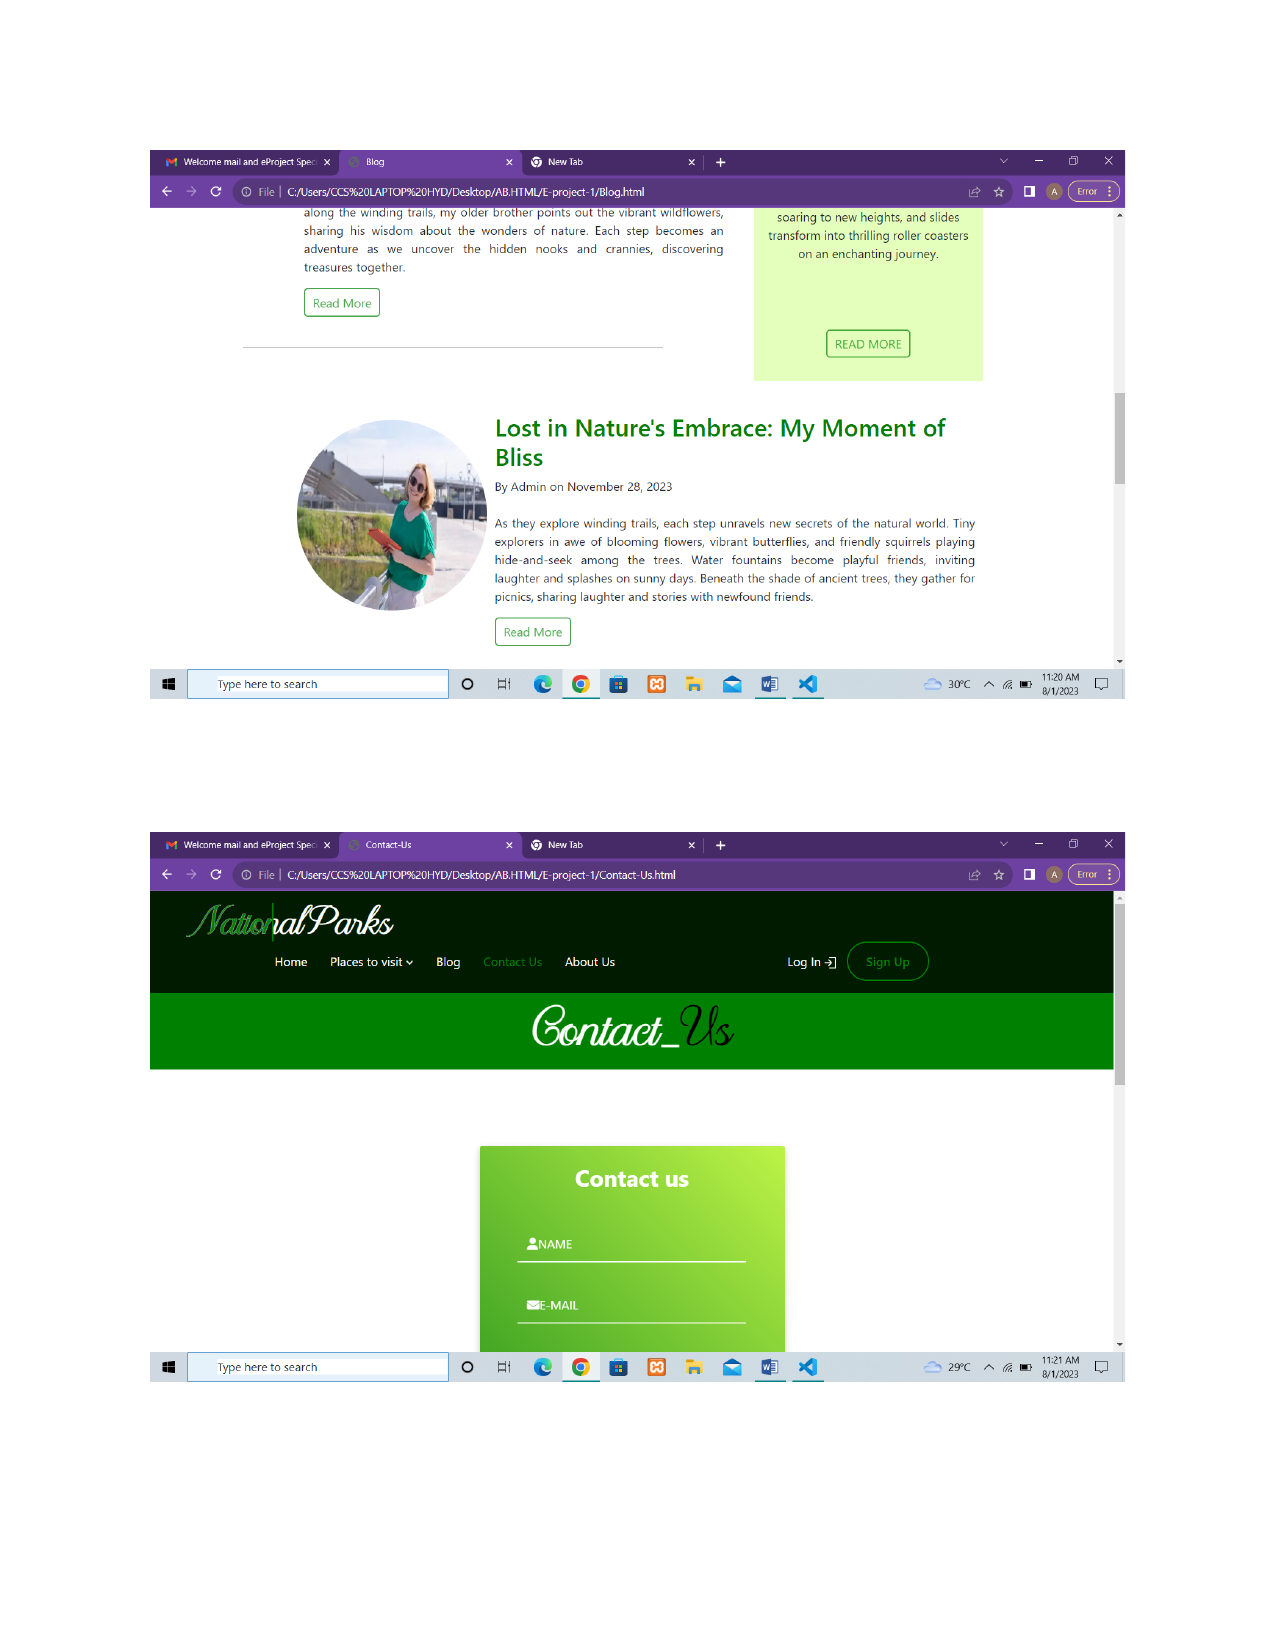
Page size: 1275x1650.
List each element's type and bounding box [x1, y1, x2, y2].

picture [150, 150, 1125, 699]
picture [150, 832, 1125, 1382]
